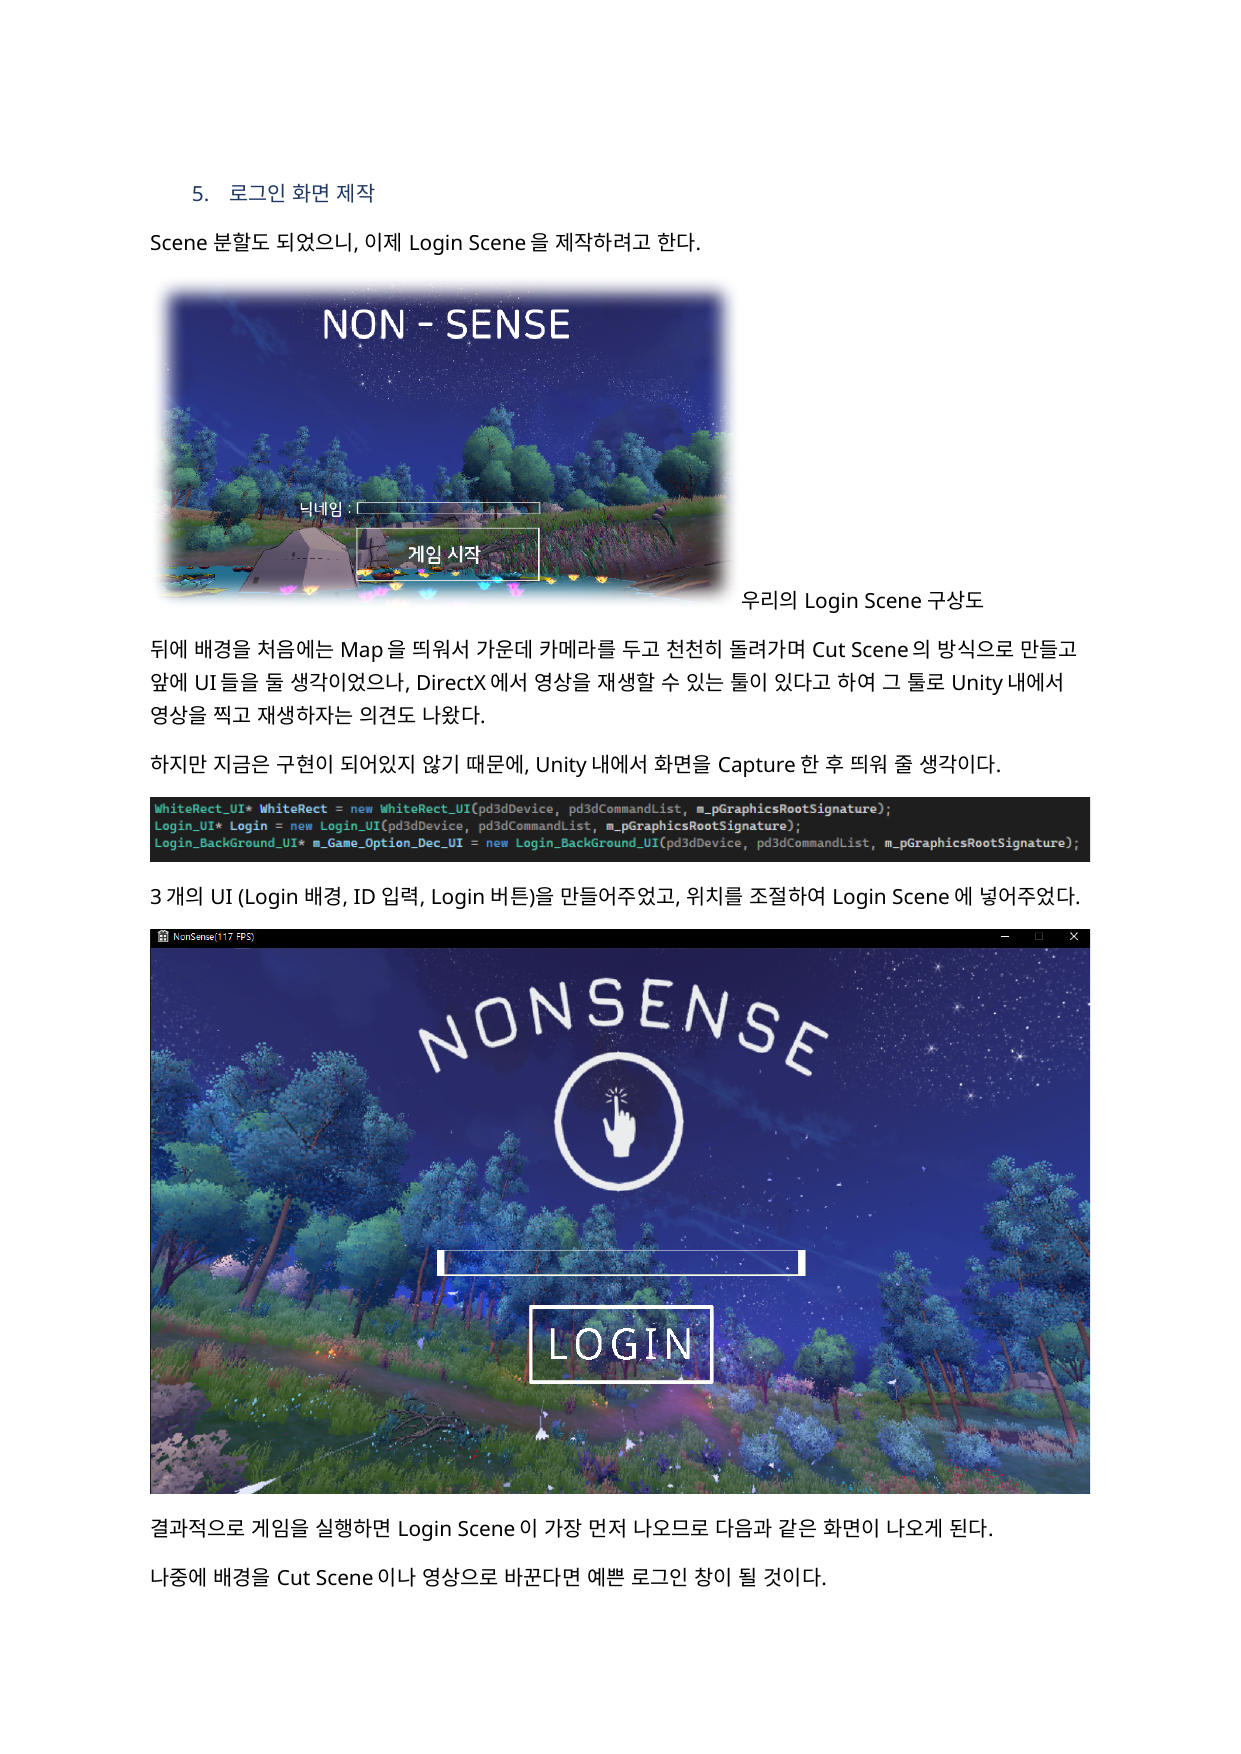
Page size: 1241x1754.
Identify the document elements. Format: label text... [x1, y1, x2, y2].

text 나중에 배경을 Cut Scene이나 영상으로 바꾼다면 예쁜 로그인 창이 될 것이다. [150, 1561, 1090, 1592]
picture [179, 304, 712, 580]
text 3개의 UI (Login 배경, ID 입력, Login 버튼)을 만들어주었고, 위치를 조절하여 Login Scene에 넣어주었다. [150, 880, 1090, 911]
picture [150, 797, 1091, 862]
picture [150, 929, 1091, 1494]
text 뒤에 배경을 처음에는 Map을 띄워서 가운데 카메라를 두고 천천히 돌려가며 Cut Scene의 방식으로 만들고 앞에 UI들을 둘 생각이었으나, DirectX에서 영상을 재생할 수 있는 툴이 있다고 하여 그 툴로 Unity내에서 영상을 찍고 재생하자는 의견도 나왔다. [150, 633, 1090, 729]
text 결과적으로 게임을 실행하면 Login Scene이 가장 먼저 나오므로 다음과 같은 화면이 나오게 된다. [150, 1512, 1090, 1542]
list 로그인 화면 제작 [192, 177, 1090, 207]
text 하지만 지금은 구현이 되어있지 않기 때문에, Unity내에서 화면을 Capture한 후 띄워 줄 생각이다. [150, 748, 1090, 778]
text Scene 분할도 되었으니, 이제 Login Scene을 제작하려고 한다. [150, 227, 1090, 257]
